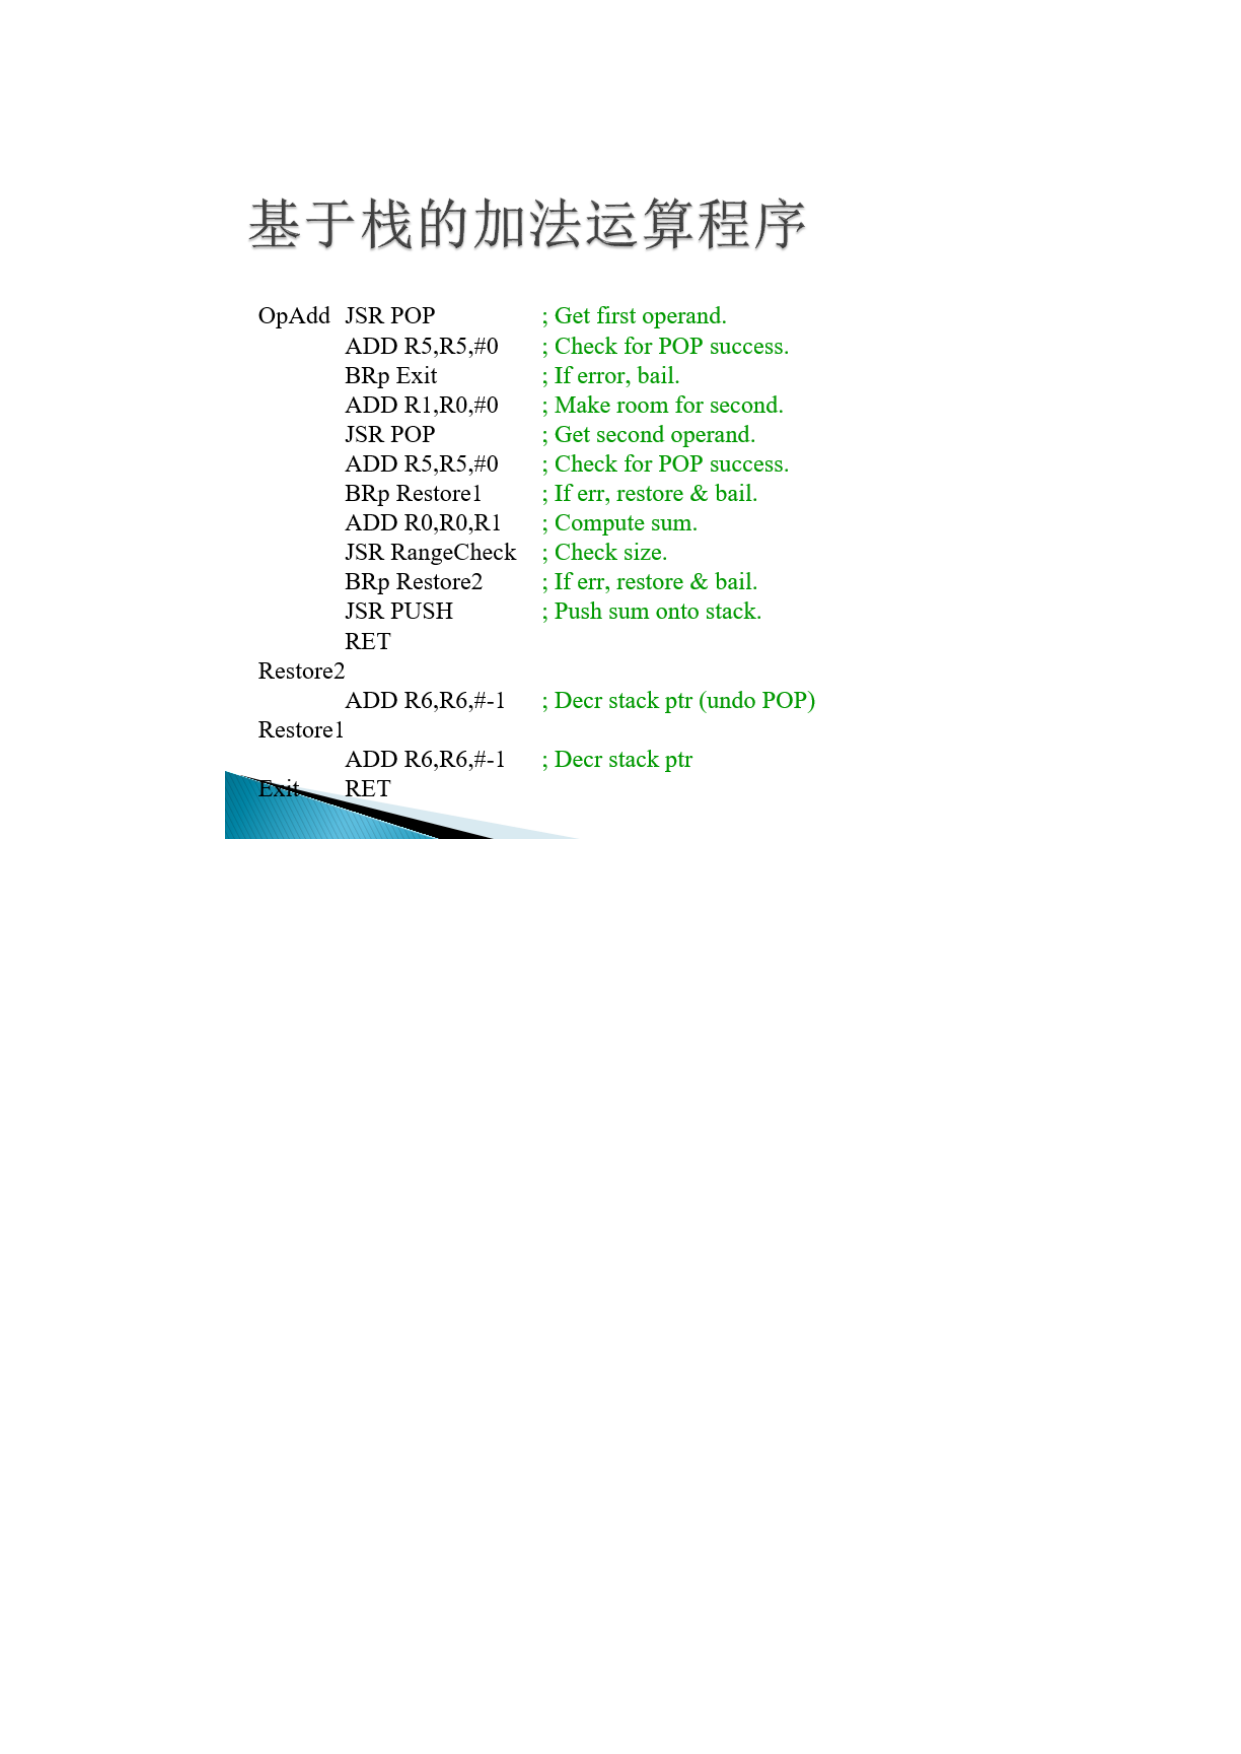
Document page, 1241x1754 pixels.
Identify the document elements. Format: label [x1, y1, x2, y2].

picture [225, 162, 1091, 839]
